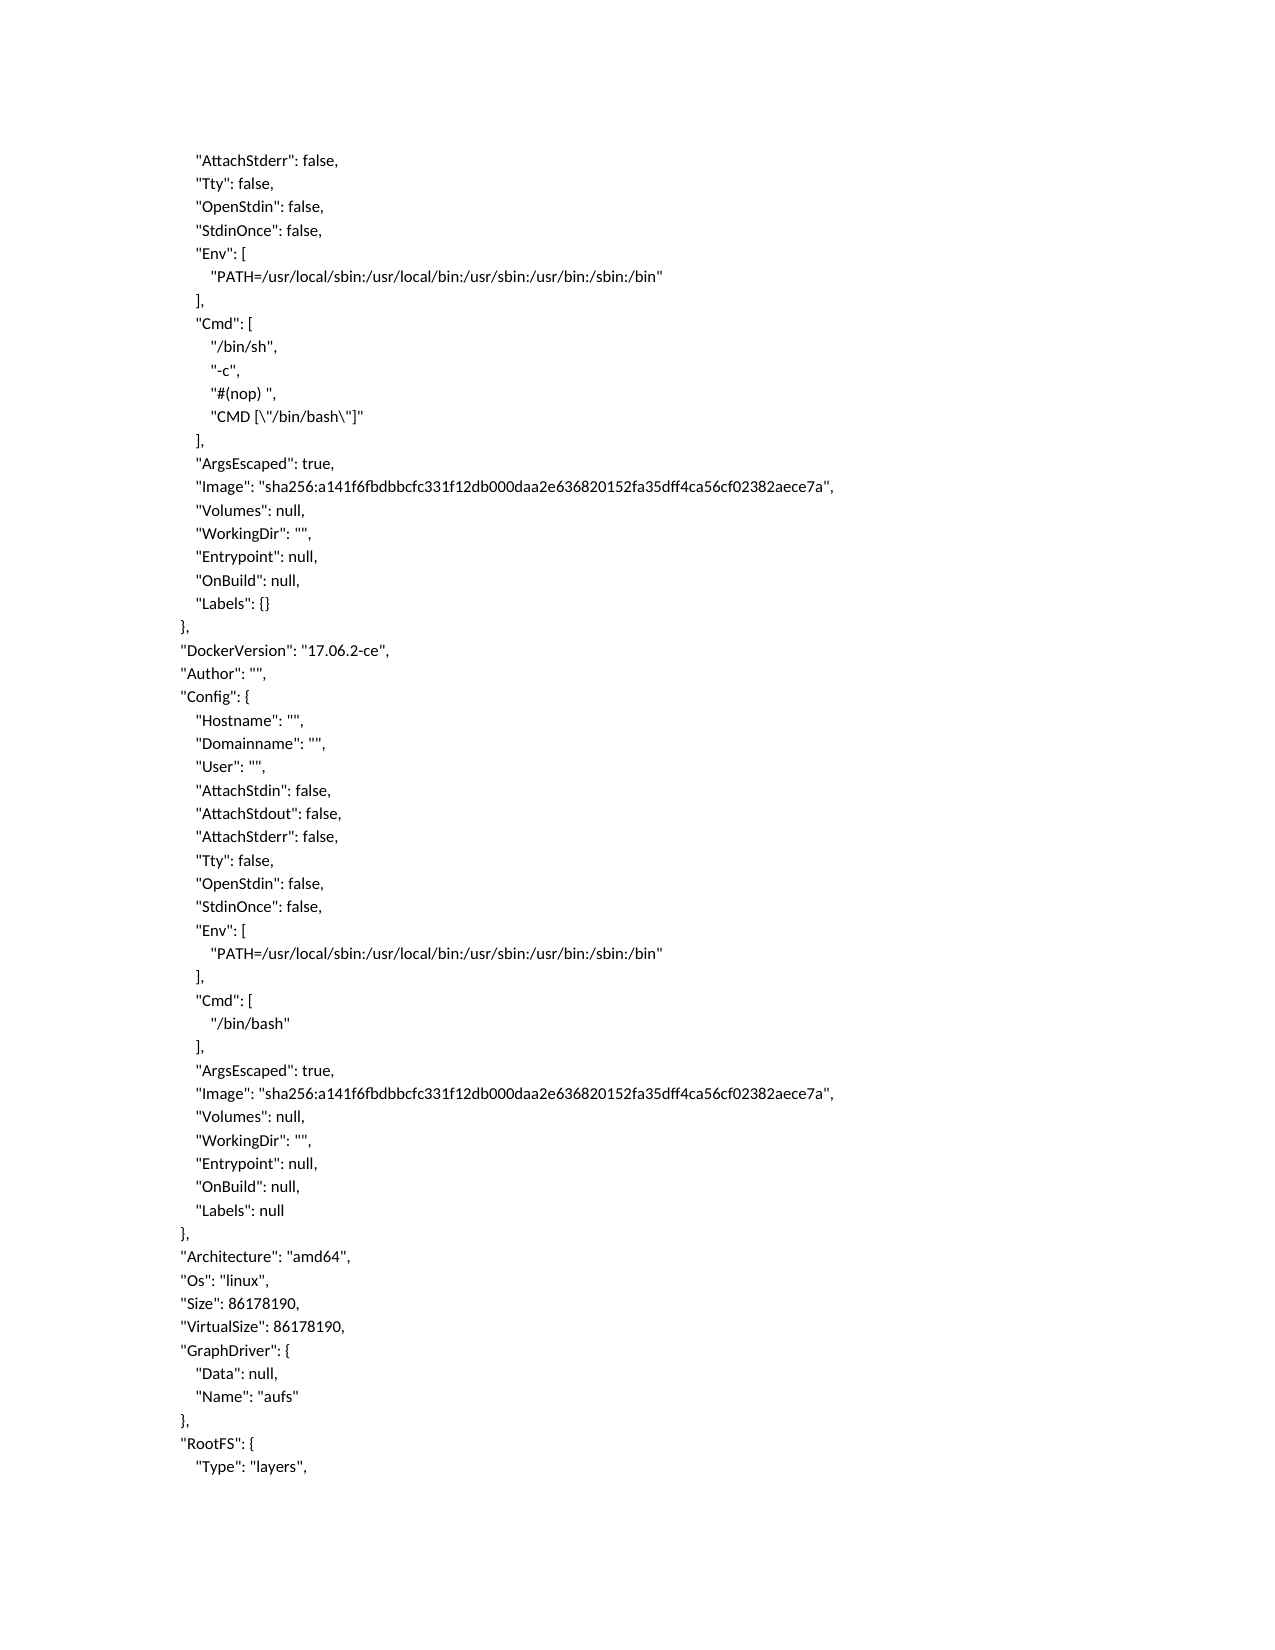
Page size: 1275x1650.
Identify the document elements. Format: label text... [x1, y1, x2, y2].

text "PATH=/usr/local/sbin:/usr/local/bin:/usr/sbin:/usr/bin:/sbin:/bin" [150, 943, 1125, 964]
text "Volumes": null, [150, 500, 1125, 520]
text "Config": { [150, 687, 1125, 707]
text "Data": null, [150, 1363, 1125, 1384]
text "Type": "layers", [150, 1457, 1125, 1477]
text "AttachStdin": false, [150, 780, 1125, 800]
text "Author": "", [150, 663, 1125, 684]
text "#(nop) ", [150, 383, 1125, 404]
text "User": "", [150, 757, 1125, 777]
text "Volumes": null, [150, 1107, 1125, 1127]
text "OnBuild": null, [150, 570, 1125, 590]
text "Image": "sha256:a141f6fbdbbcfc331f12db000daa2e636820152fa35dff4ca56cf02382aece7a", [150, 477, 1125, 497]
text "Cmd": [ [150, 990, 1125, 1010]
text "CMD [\"/bin/bash\"]" [150, 407, 1125, 427]
text ], [150, 1037, 1125, 1057]
text "ArgsEscaped": true, [150, 453, 1125, 474]
text ], [150, 290, 1125, 310]
text "/bin/bash" [150, 1013, 1125, 1034]
text "Env": [ [150, 243, 1125, 264]
text "Tty": false, [150, 850, 1125, 870]
text }, [150, 1223, 1125, 1244]
text "AttachStdout": false, [150, 803, 1125, 824]
text "StdinOnce": false, [150, 220, 1125, 240]
text "Labels": {} [150, 593, 1125, 614]
text "Cmd": [ [150, 313, 1125, 334]
text "Os": "linux", [150, 1270, 1125, 1290]
text "OnBuild": null, [150, 1177, 1125, 1197]
text "Entrypoint": null, [150, 547, 1125, 567]
text "Name": "aufs" [150, 1387, 1125, 1407]
text "Tty": false, [150, 173, 1125, 194]
text "ArgsEscaped": true, [150, 1060, 1125, 1080]
text "AttachStderr": false, [150, 827, 1125, 847]
text "Domainname": "", [150, 733, 1125, 754]
text ], [150, 430, 1125, 450]
text "GraphDriver": { [150, 1340, 1125, 1360]
text }, [150, 1410, 1125, 1430]
text "Env": [ [150, 920, 1125, 940]
text "DockerVersion": "17.06.2-ce", [150, 640, 1125, 660]
text "Entrypoint": null, [150, 1153, 1125, 1174]
text "-c", [150, 360, 1125, 380]
text "Labels": null [150, 1200, 1125, 1220]
text "AttachStderr": false, [150, 150, 1125, 170]
text "Architecture": "amd64", [150, 1247, 1125, 1267]
text "RootFS": { [150, 1433, 1125, 1454]
text "WorkingDir": "", [150, 523, 1125, 544]
text "WorkingDir": "", [150, 1130, 1125, 1150]
text "Hostname": "", [150, 710, 1125, 730]
text "VirtualSize": 86178190, [150, 1317, 1125, 1337]
text "OpenStdin": false, [150, 873, 1125, 894]
text "PATH=/usr/local/sbin:/usr/local/bin:/usr/sbin:/usr/bin:/sbin:/bin" [150, 267, 1125, 287]
text }, [150, 617, 1125, 637]
text "Size": 86178190, [150, 1293, 1125, 1314]
text ], [150, 967, 1125, 987]
text "/bin/sh", [150, 337, 1125, 357]
text "StdinOnce": false, [150, 897, 1125, 917]
text "Image": "sha256:a141f6fbdbbcfc331f12db000daa2e636820152fa35dff4ca56cf02382aece7a", [150, 1083, 1125, 1104]
text "OpenStdin": false, [150, 197, 1125, 217]
